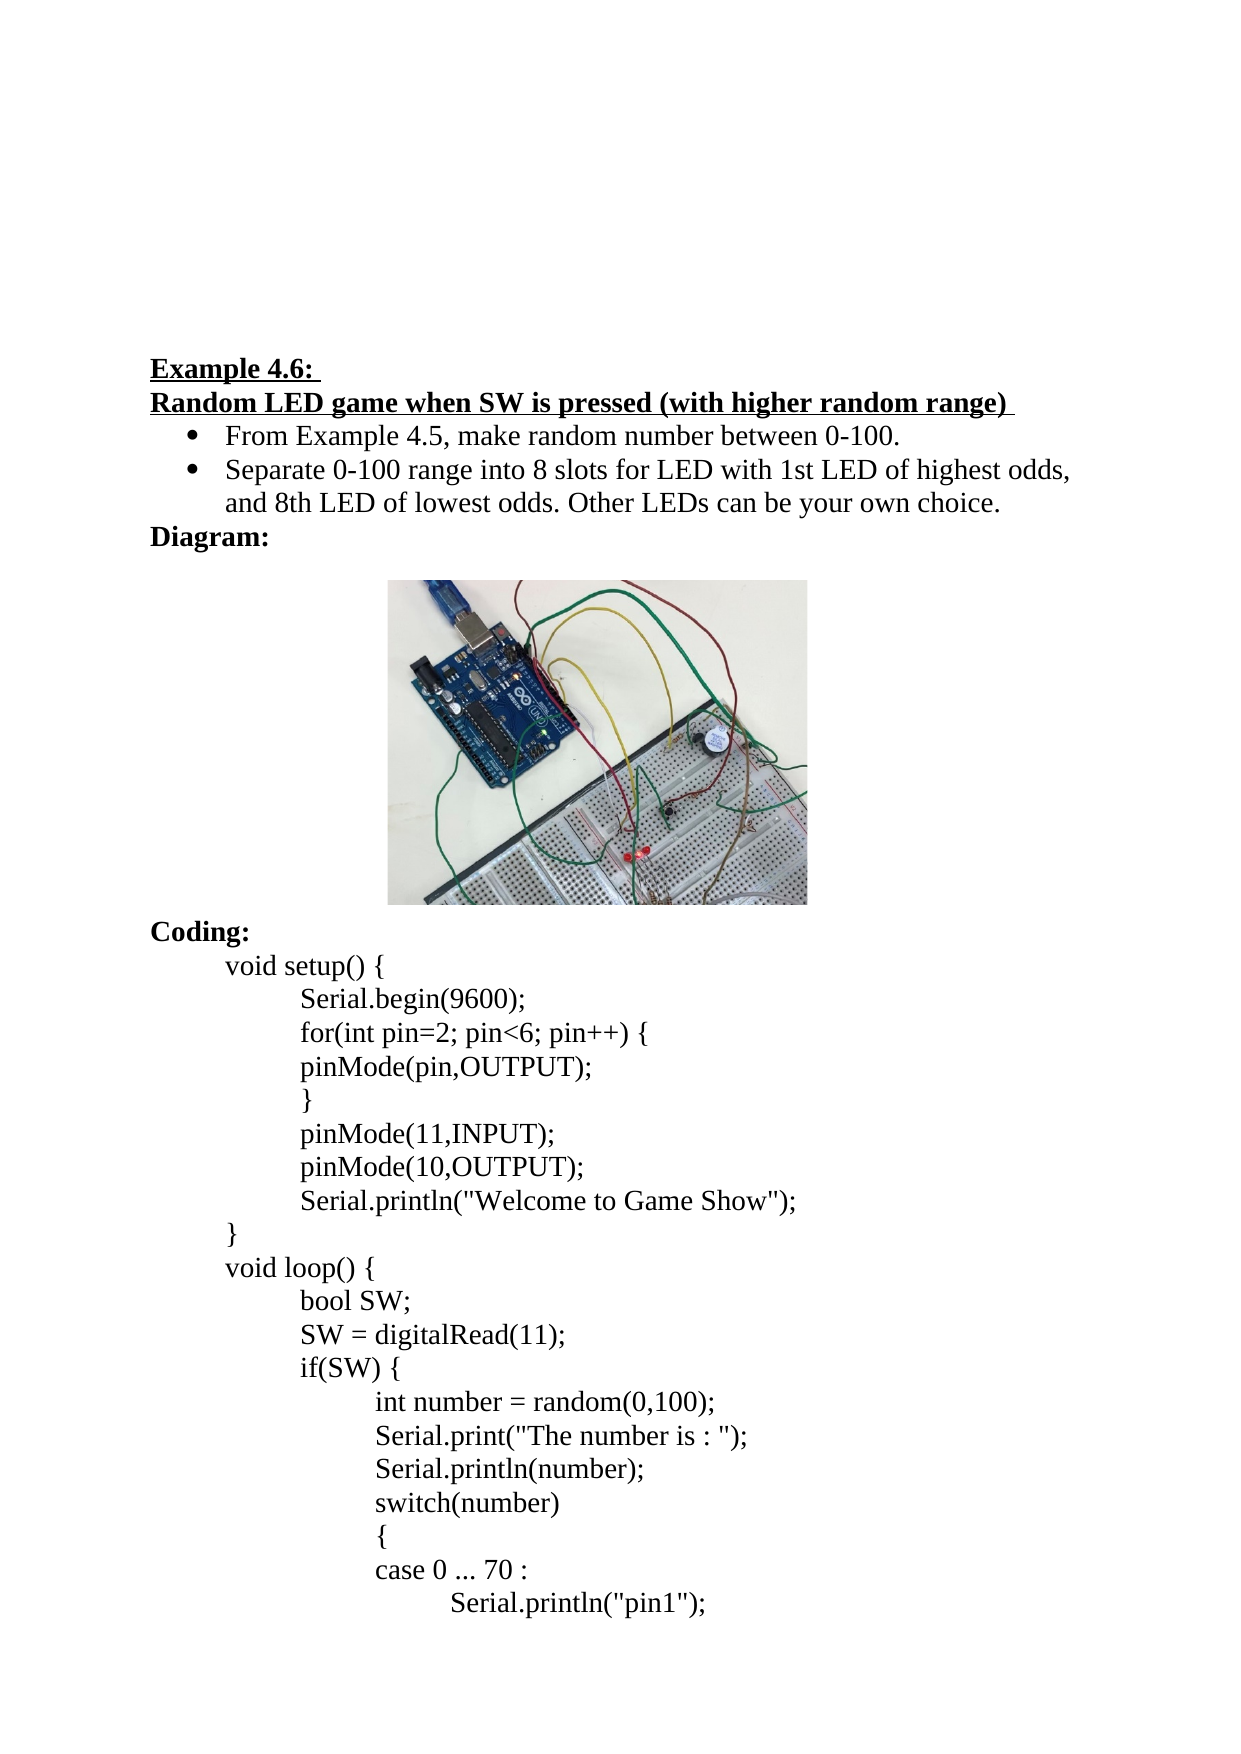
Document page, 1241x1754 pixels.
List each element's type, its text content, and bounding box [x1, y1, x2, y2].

text pinMode(11,INPUT); [300, 1116, 1090, 1149]
picture [387, 580, 808, 905]
text void setup() { [225, 948, 1090, 982]
text { [375, 1518, 1090, 1552]
text Diagram: [150, 519, 1090, 553]
text for(int pin=2; pin<6; pin++) { [300, 1015, 1090, 1049]
text case 0 ... 70 : [375, 1552, 1090, 1585]
text Serial.begin(9600); [300, 982, 1090, 1015]
text } [225, 1216, 1090, 1250]
text Serial.println("Welcome to Game Show"); [300, 1183, 1090, 1216]
text pinMode(10,OUTPUT); [300, 1149, 1090, 1183]
text Serial.println(number); [375, 1451, 1090, 1485]
text Coding: [150, 914, 1090, 948]
text Random LED game when SW is pressed (with higher random range) [150, 385, 1090, 418]
text bool SW; [300, 1283, 1090, 1317]
text } [225, 1082, 1090, 1116]
text pinMode(pin,OUTPUT); [300, 1049, 1090, 1082]
text SW = digitalRead(11); [300, 1317, 1090, 1351]
list Separate 0-100 range into 8 slots for LED with 1st LED of highest odds, and 8th LED of lowest odds. Other LEDs can be your own choice. [187, 452, 1090, 519]
text void loop() { [225, 1250, 1090, 1283]
text if(SW) { [300, 1351, 1090, 1384]
text Serial.println("pin1"); [450, 1585, 1090, 1619]
text switch(number) [375, 1485, 1090, 1518]
list From Example 4.5, make random number between 0-100. [187, 418, 1090, 452]
text Example 4.6: [150, 351, 1090, 385]
text Serial.print("The number is : "); [375, 1418, 1090, 1451]
text int number = random(0,100); [375, 1384, 1090, 1418]
